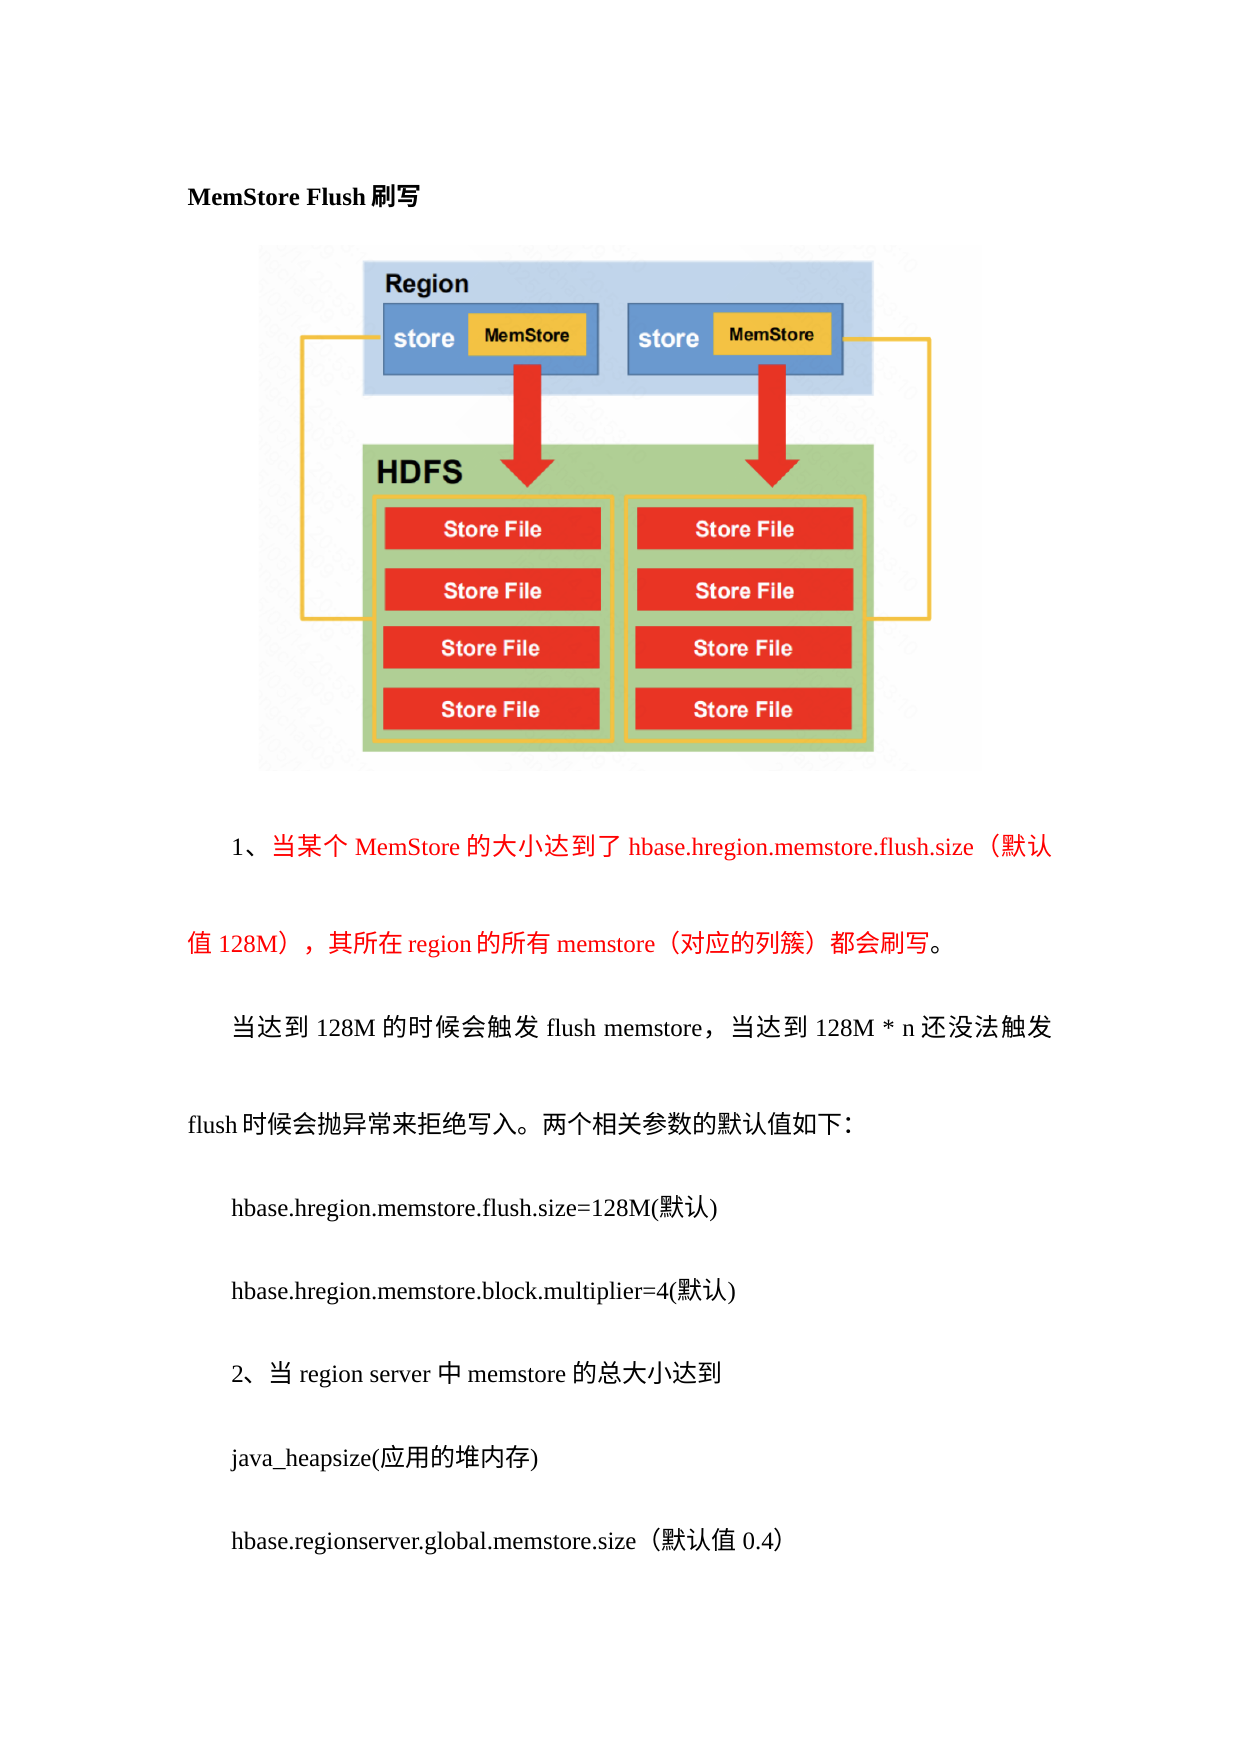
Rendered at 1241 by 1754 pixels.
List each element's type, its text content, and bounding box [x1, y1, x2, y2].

text java_heapsize(应用的堆内存) [187, 1423, 1053, 1488]
text 2、当 region server 中 memstore 的总大小达到 [187, 1339, 1053, 1404]
text hbase.hregion.memstore.block.multiplier=4(默认) [187, 1256, 1053, 1321]
text hbase.regionserver.global.memstore.size（默认值 0.4） [187, 1506, 1053, 1571]
text hbase.hregion.memstore.flush.size=128M(默认) [187, 1173, 1053, 1238]
picture [258, 245, 982, 771]
text 当达到128M的时候会触发flush memstore，当达到128M * n还没法触发flush时候会抛异常来拒绝写入。两个相关参数的默认值如下： [187, 993, 1053, 1155]
subtitle MemStore Flush刷写 [187, 162, 1053, 227]
text 1、当某个MemStore的大小达到了hbase.hregion.memstore.flush.size（默认值 128M），其所在region的所有memstore（对应的列簇）都会刷写。 [187, 812, 1053, 974]
